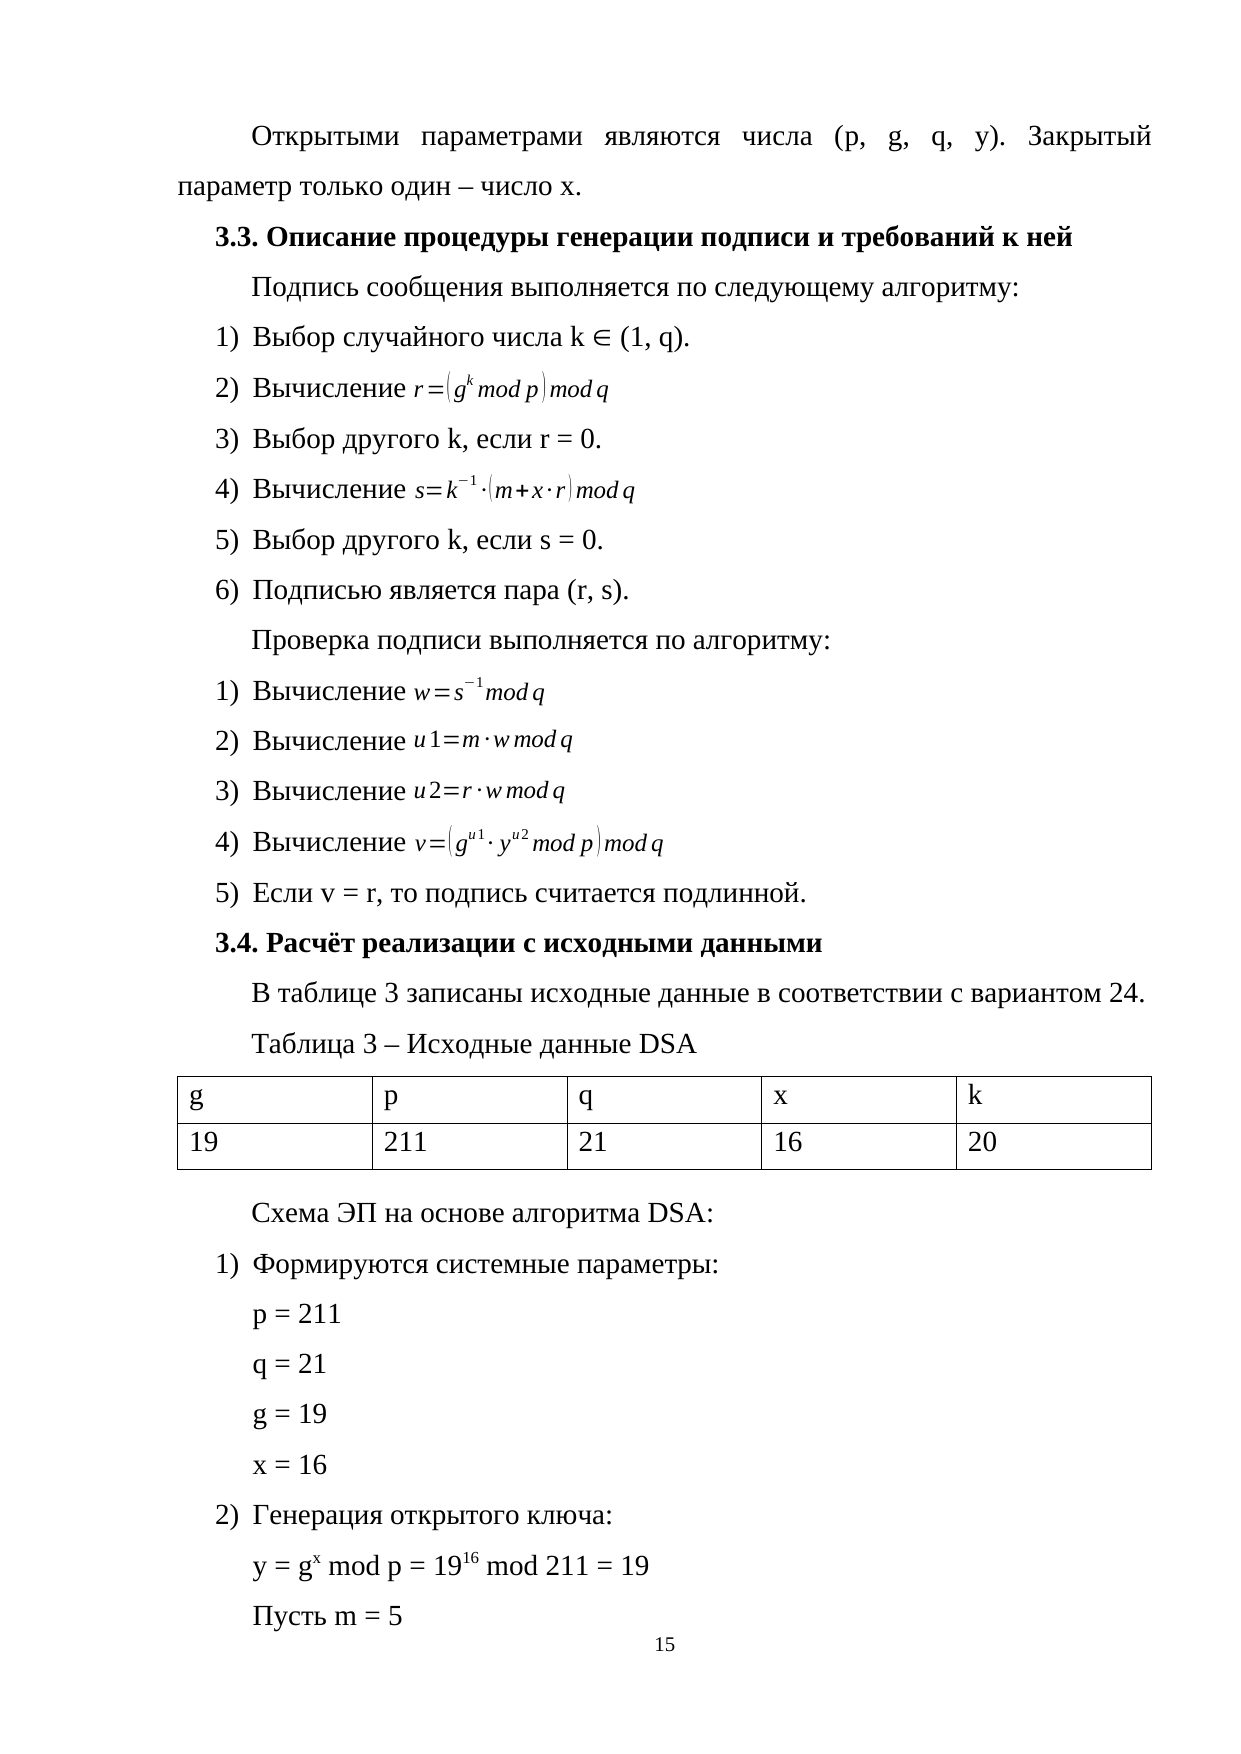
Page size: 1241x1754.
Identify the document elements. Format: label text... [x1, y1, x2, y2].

text В таблице 3 записаны исходные данные в соответствии с вариантом 24. [177, 976, 1152, 1009]
text Таблица 3 – Исходные данные DSA [177, 1026, 1152, 1059]
list y = gx mod p = 1916 mod 211 = 19 [252, 1548, 1152, 1581]
list Выбор другого k, если s = 0. [215, 522, 1152, 555]
list Вычисление [215, 824, 1152, 858]
table_cell 20 [957, 1124, 1151, 1169]
list Вычисление [215, 471, 1152, 505]
text Проверка подписи выполняется по алгоритму: [177, 622, 1152, 656]
table_header g [178, 1077, 372, 1123]
subtitle Описание процедуры генерации подписи и требований к ней [215, 219, 1152, 252]
list Вычисление [215, 773, 1152, 807]
text Открытыми параметрами являются числа (p, g, q, y). Закрытый параметр только один – число x. [177, 118, 1152, 202]
subtitle Расчёт реализации с исходными данными [215, 925, 1152, 959]
table_cell 19 [178, 1124, 372, 1169]
list Формируются системные параметры: [215, 1246, 1152, 1279]
list Пусть m = 5 [252, 1598, 1152, 1631]
list Выбор другого k, если r = 0. [215, 421, 1152, 455]
list x = 16 [252, 1447, 1152, 1481]
list p = 211 [252, 1296, 1152, 1329]
table_header x [762, 1077, 956, 1123]
list Вычисление [215, 723, 1152, 757]
table_cell 21 [568, 1124, 761, 1169]
list Выбор случайного числа k Î (1, q). [215, 319, 1152, 353]
table_cell 211 [373, 1124, 567, 1169]
list Если v = r, то подпись считается подлинной. [215, 875, 1152, 908]
text Схема ЭП на основе алгоритма DSA: [177, 1195, 1152, 1229]
list q = 21 [252, 1346, 1152, 1380]
table_header q [568, 1077, 761, 1123]
list Вычисление [215, 673, 1152, 706]
list Вычисление [215, 370, 1152, 404]
list Подписью является пара (r, s). [215, 572, 1152, 606]
table_header p [373, 1077, 567, 1123]
table_cell 16 [762, 1124, 956, 1169]
text Подпись сообщения выполняется по следующему алгоритму: [177, 269, 1152, 303]
list g = 19 [252, 1397, 1152, 1430]
list Генерация открытого ключа: [215, 1497, 1152, 1531]
table_header k [957, 1077, 1151, 1123]
